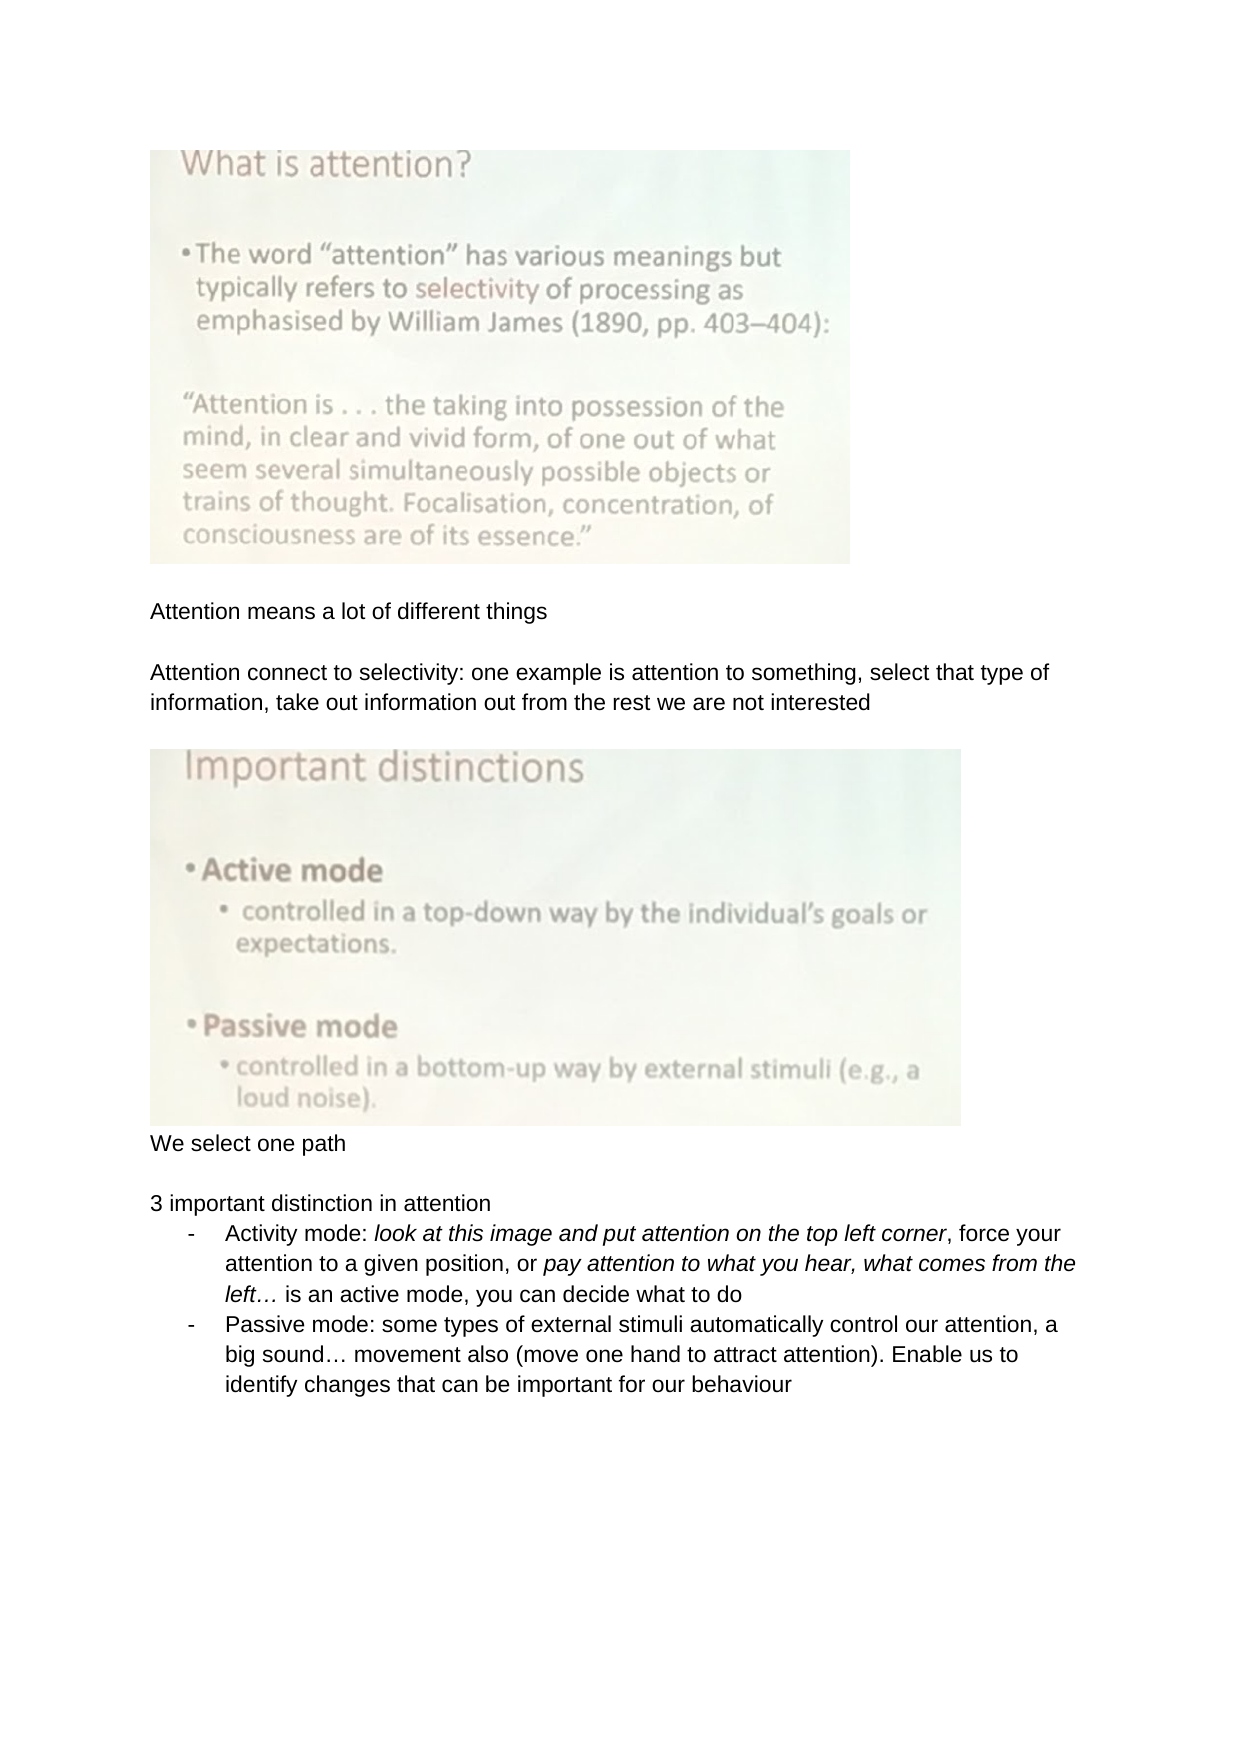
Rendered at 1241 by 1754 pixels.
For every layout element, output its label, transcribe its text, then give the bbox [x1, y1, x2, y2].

text We select one path [150, 1129, 1090, 1156]
text 3 important distinction in attention [150, 1190, 1090, 1216]
text Attention means a lot of different things [150, 598, 1090, 624]
picture [150, 749, 961, 1126]
list Activity mode: look at this image and put attention on the top left corner, force your attention to a given position, or pay attention to what you hear, what comes from the left… is an active mode, you can decide what to do [187, 1220, 1090, 1307]
picture [150, 150, 851, 564]
list Passive mode: some types of external stimuli automatically control our attention, a big sound… movement also (move one hand to attract attention). Enable us to identify changes that can be important for our behaviour [187, 1311, 1090, 1398]
text Attention connect to selectivity: one example is attention to something, select that type of information, take out information out from the rest we are not interested [150, 658, 1090, 715]
